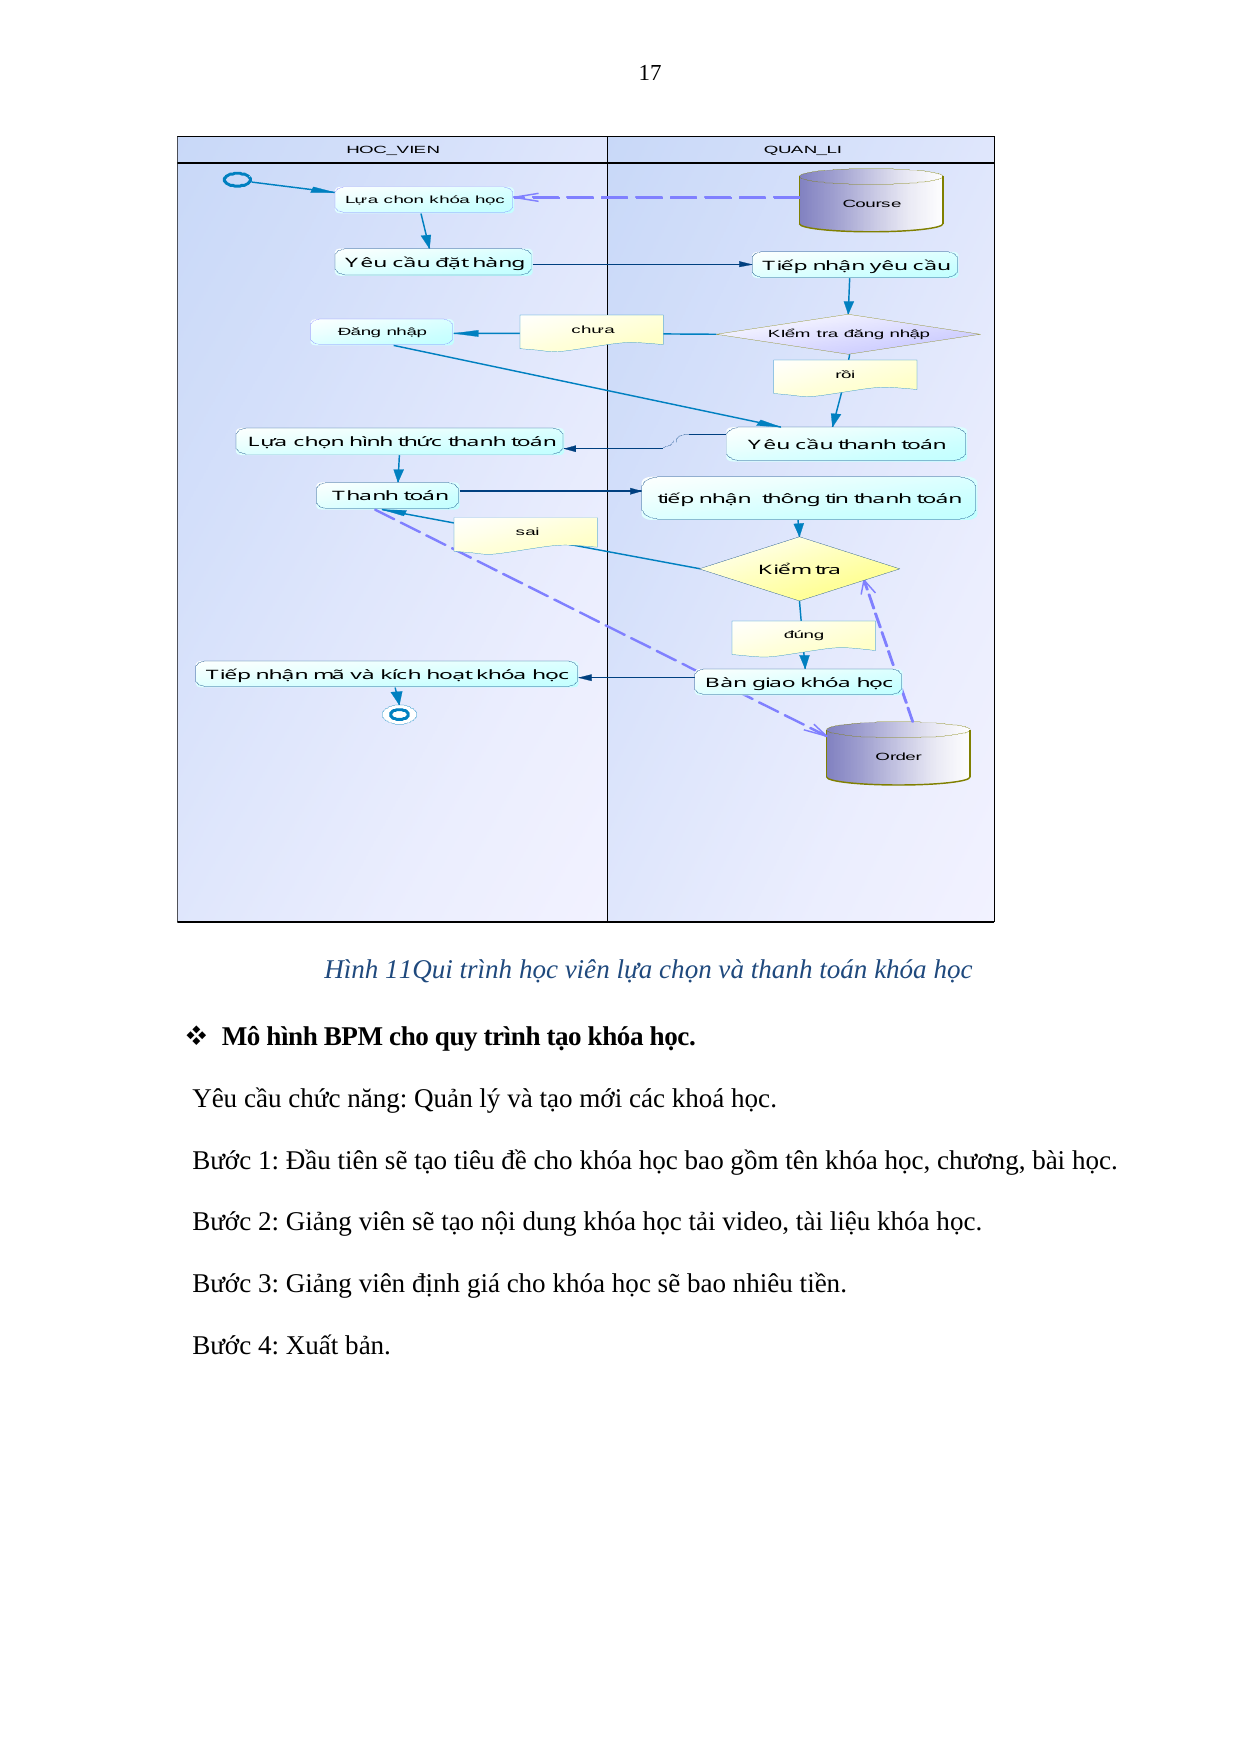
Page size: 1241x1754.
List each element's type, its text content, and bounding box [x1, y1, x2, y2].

text Yêu cầu chức năng: Quản lý và tạo mới các khoá học. [192, 1082, 1122, 1113]
picture [382, 704, 417, 725]
text Bước 1: Đầu tiên sẽ tạo tiêu đề cho khóa học bao gồm tên khóa học, chương, bài học. [192, 1144, 1122, 1175]
text Bước 2: Giảng viên sẽ tạo nội dung khóa học tải video, tài liệu khóa học. [192, 1206, 1122, 1237]
text Hình 11Qui trình học viên lựa chọn và thanh toán khóa học [177, 953, 1122, 984]
picture [773, 359, 918, 397]
picture [519, 314, 664, 352]
list Mô hình BPM cho quy trình tạo khóa học. [184, 1020, 1122, 1052]
text Bước 4: Xuất bản. [192, 1329, 1122, 1360]
text Bước 3: Giảng viên định giá cho khóa học sẽ bao nhiêu tiền. [192, 1267, 1122, 1298]
picture [453, 517, 598, 555]
picture [731, 619, 876, 658]
